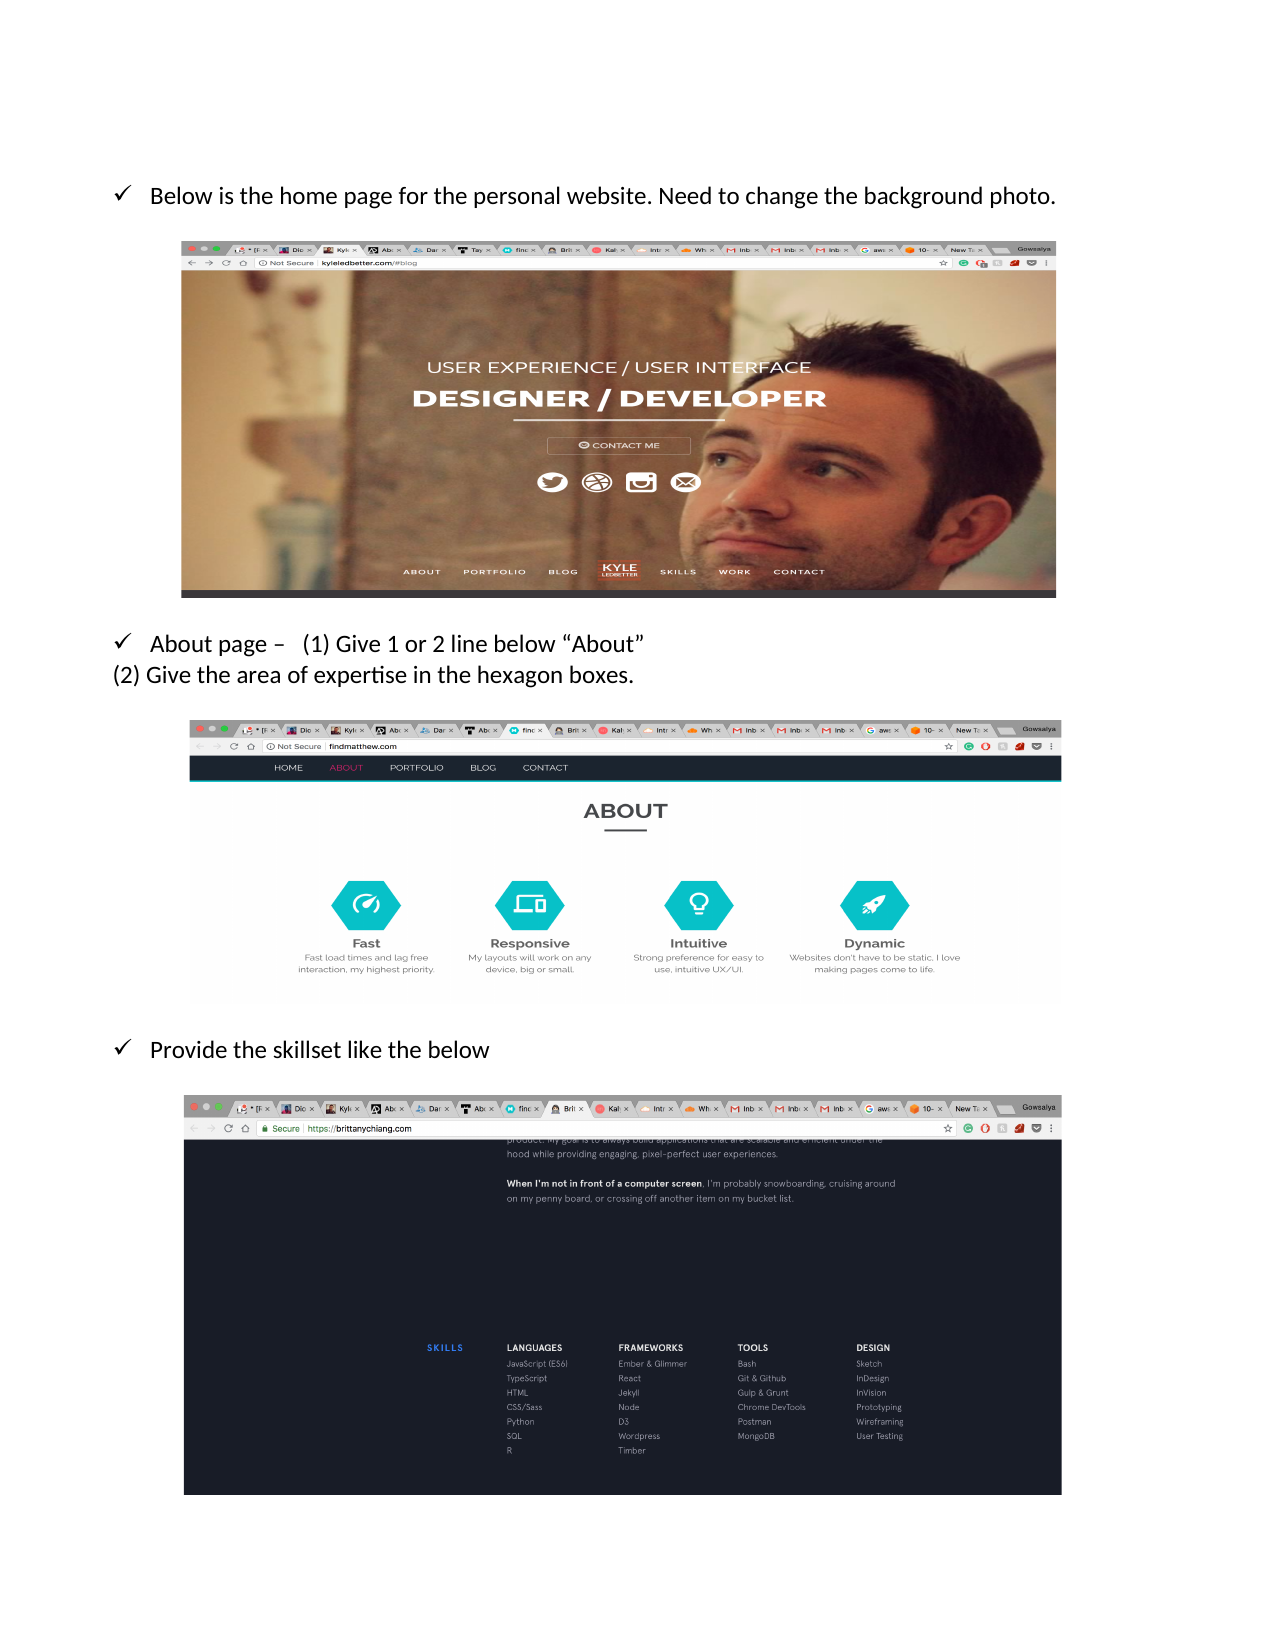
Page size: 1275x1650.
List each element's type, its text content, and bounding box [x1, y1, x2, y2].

list About page – (1) Give 1 or 2 line below “About” [112, 628, 1125, 659]
list Below is the home page for the personal website. Need to change the background photo. [112, 181, 1125, 211]
list Provide the skillset like the below [112, 1034, 1125, 1065]
picture [189, 720, 1062, 1004]
picture [183, 1095, 1062, 1495]
picture [181, 241, 1057, 598]
text (2) Give the area of expertise in the hexagon boxes. [112, 659, 1125, 689]
